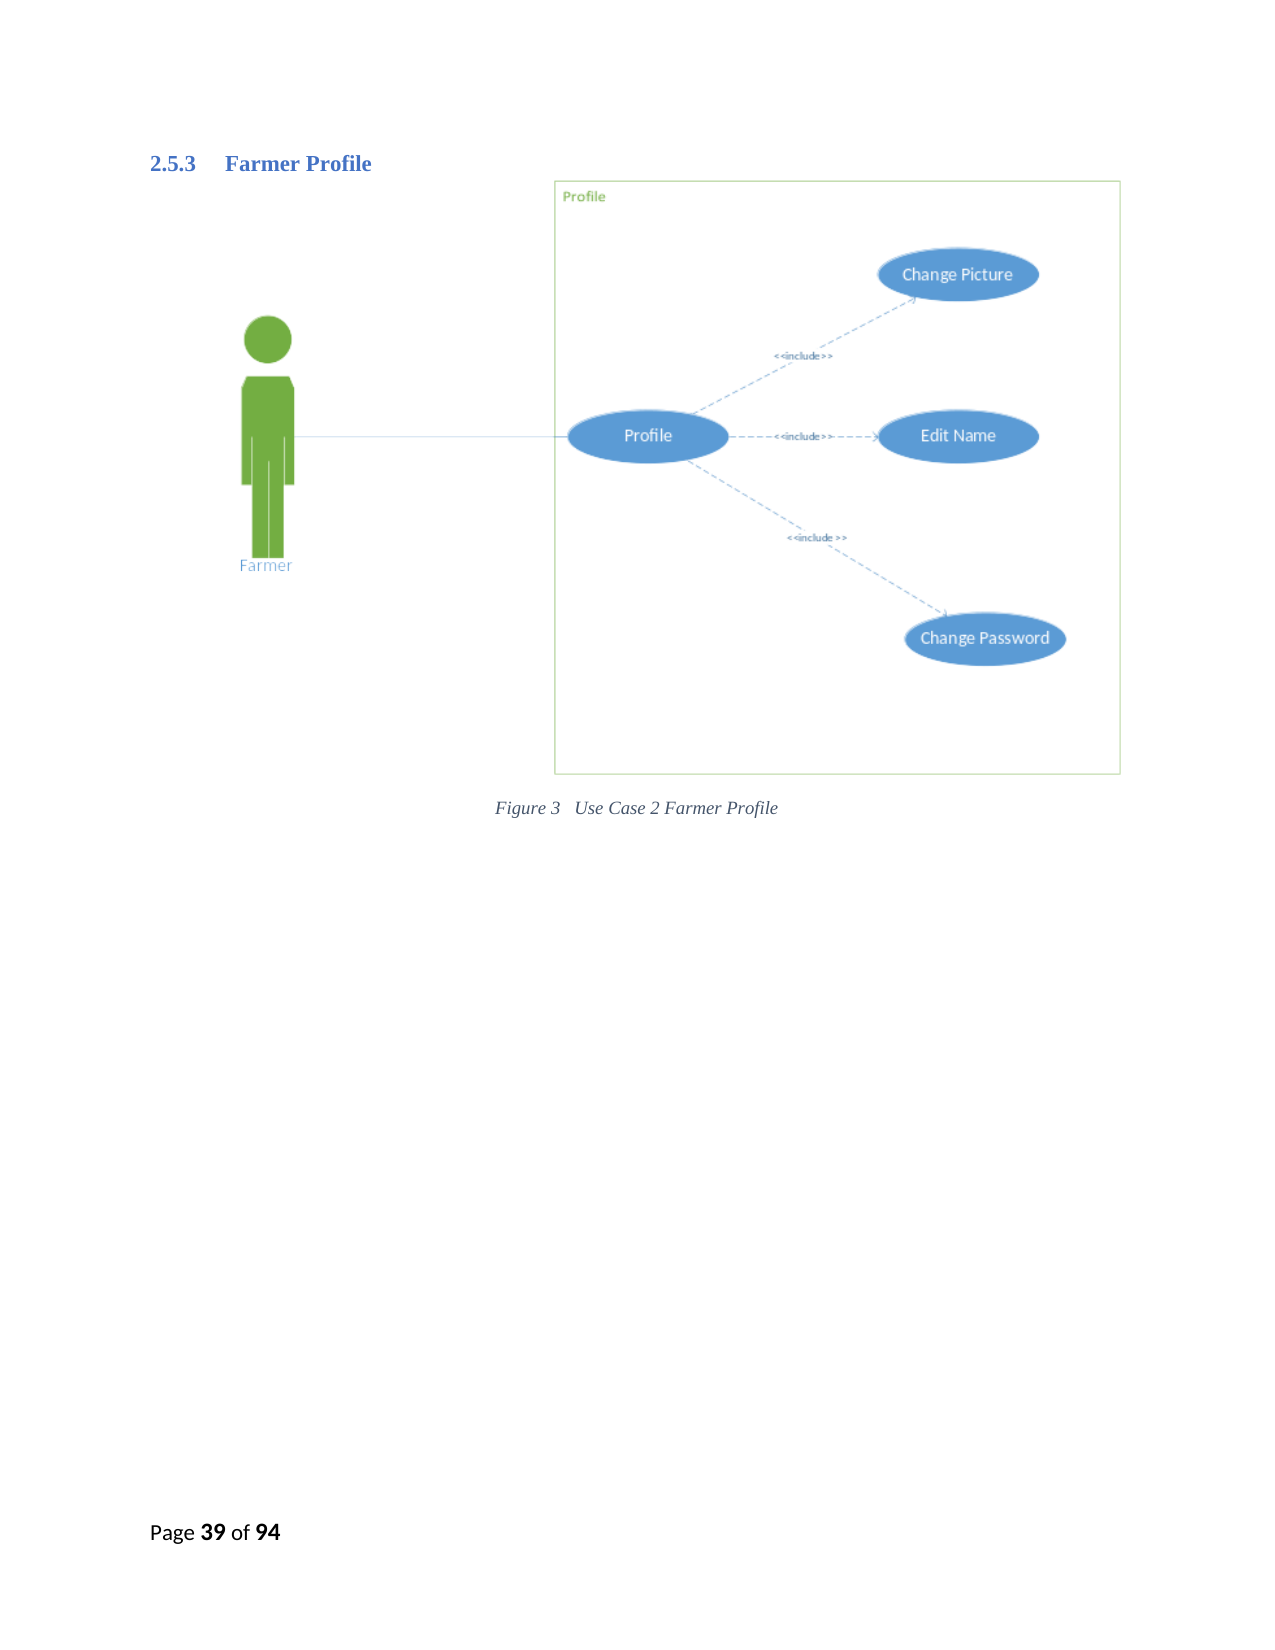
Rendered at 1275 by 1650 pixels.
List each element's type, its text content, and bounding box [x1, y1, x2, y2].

subtitle Farmer Profile [150, 150, 1125, 176]
text Figure 3 Use Case 2 Farmer Profile [150, 797, 1125, 819]
